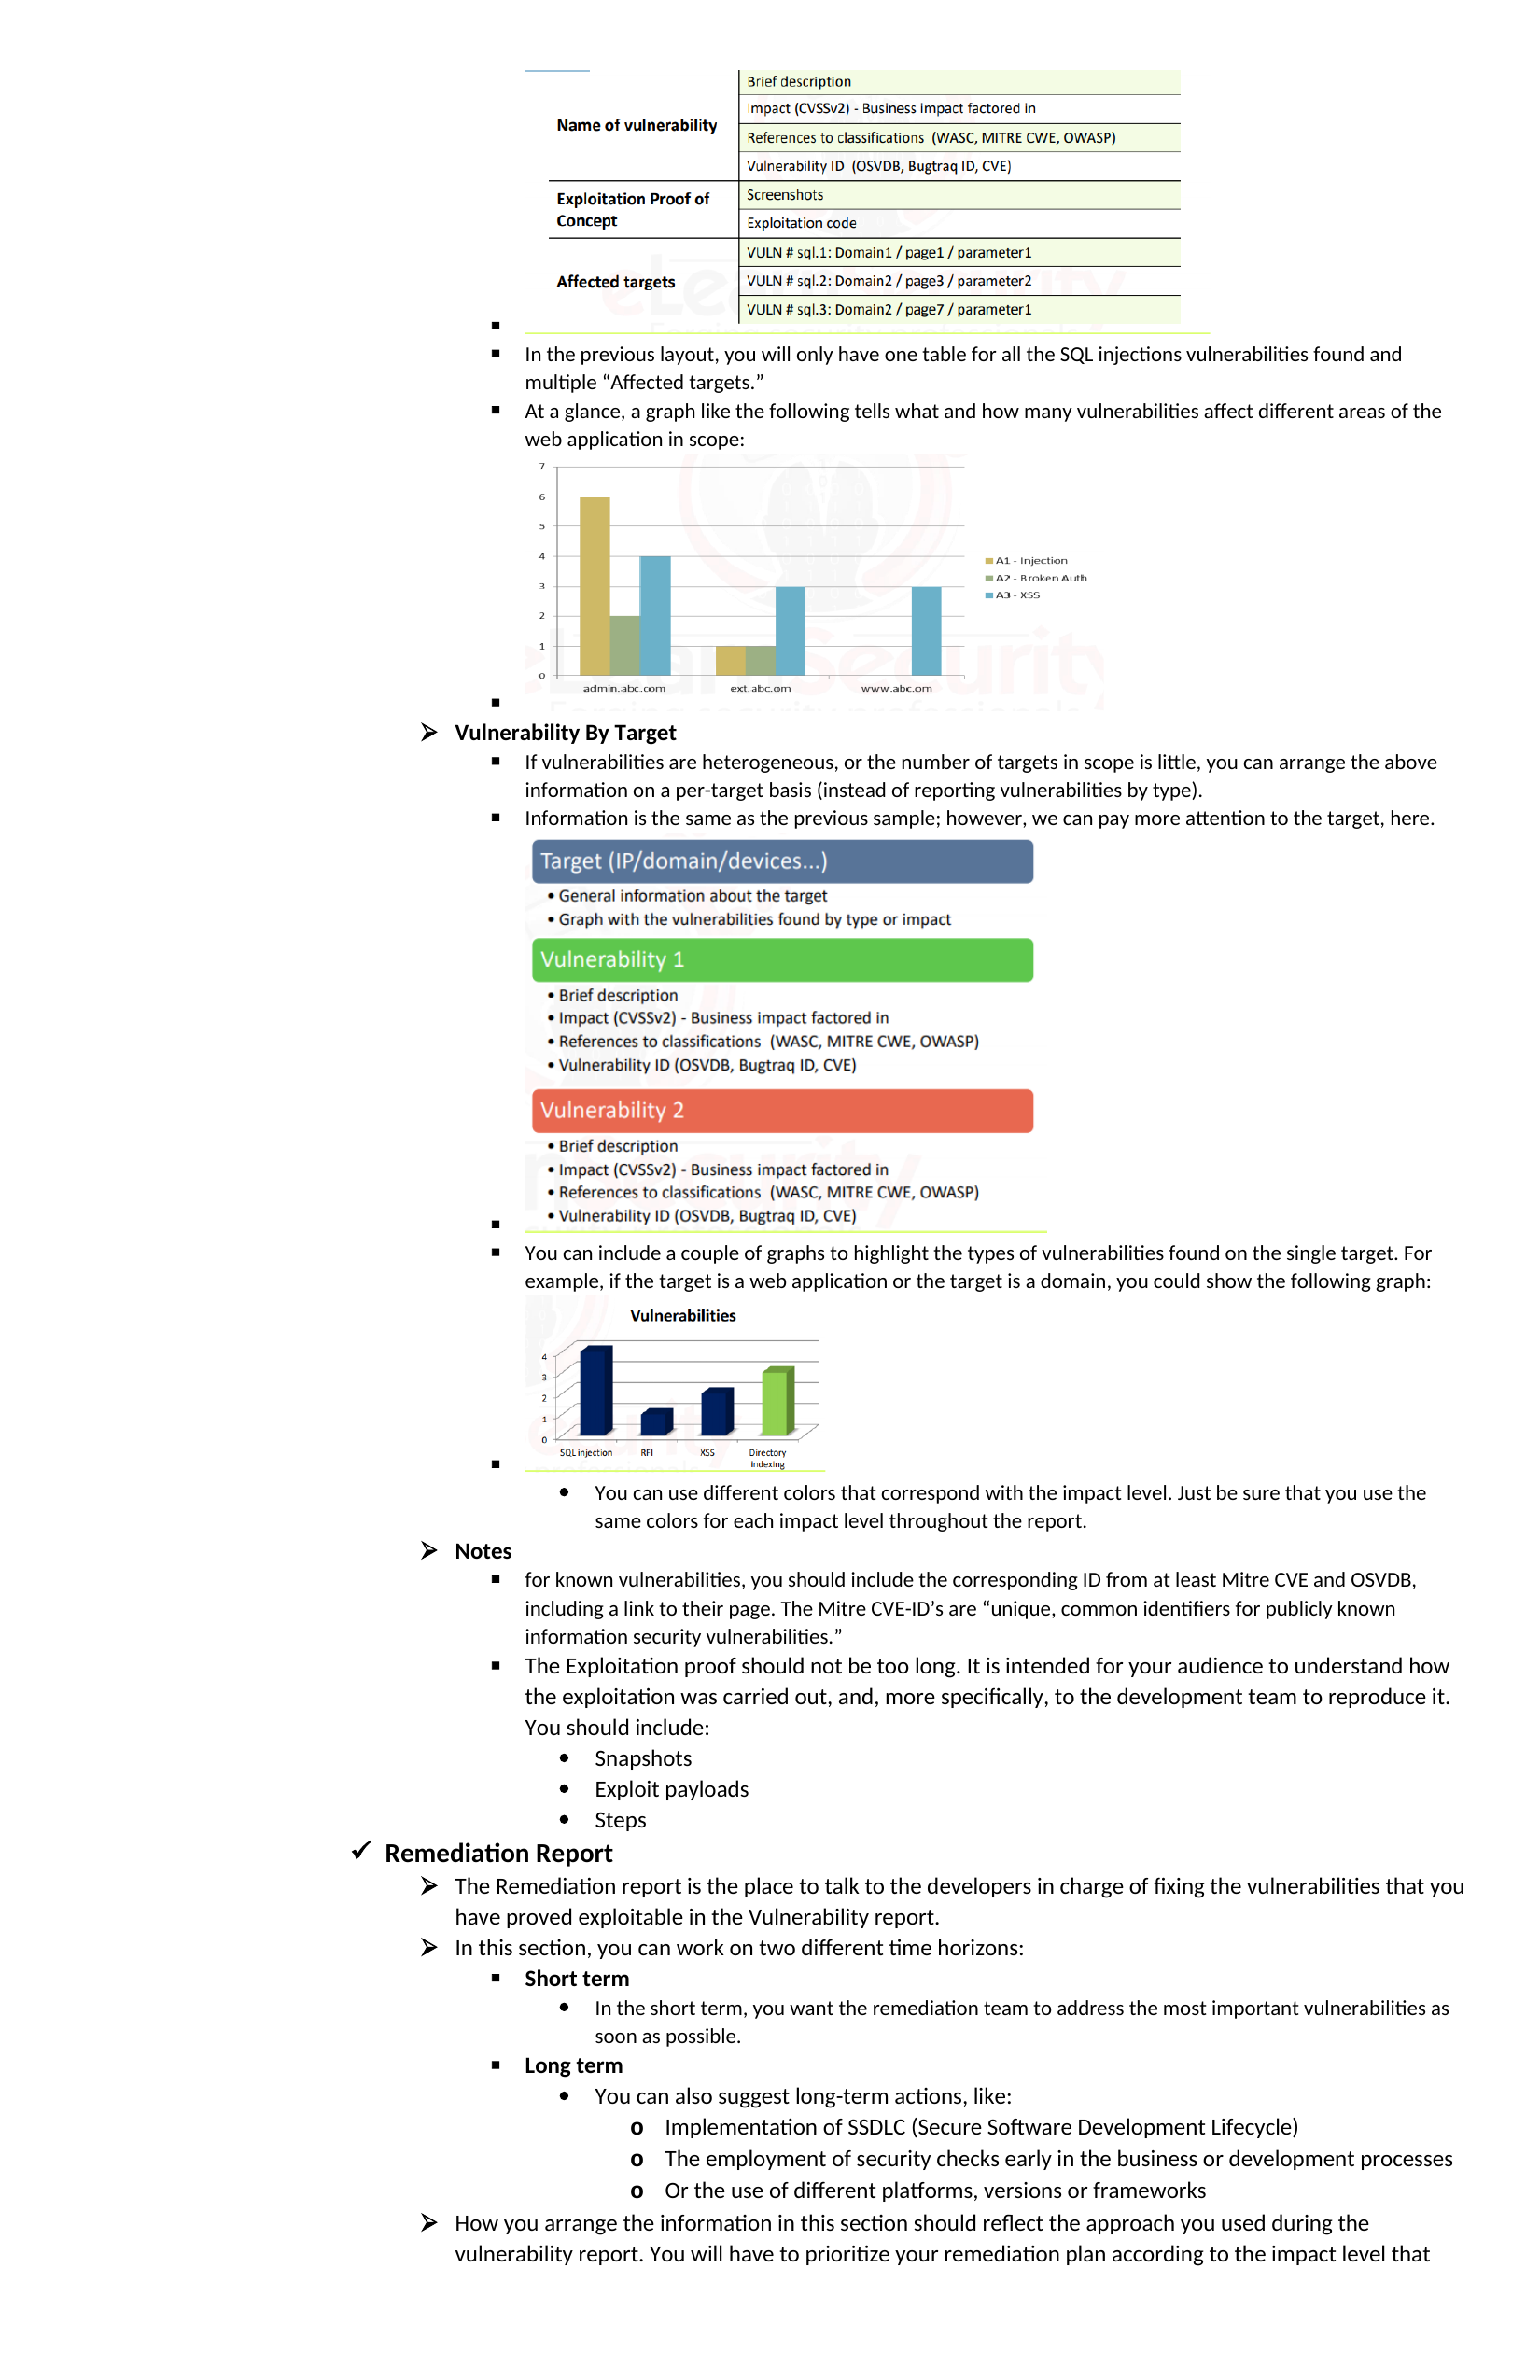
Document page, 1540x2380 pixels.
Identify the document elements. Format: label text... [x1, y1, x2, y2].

list Information is the same as the previous sample; however, we can pay more attention to the target, here. [490, 805, 1470, 831]
list Long term [490, 2051, 1470, 2079]
list If vulnerabilities are heterogeneous, or the number of targets in scope is little, you can arrange the above information on a per-target basis (instead of reporting vulnerabilities by type). [490, 749, 1470, 803]
list You can include a couple of graphs to highlight the types of vulnerabilities found on the single target. For example, if the target is a web application or the target is a domain, you could show the following graph: [490, 1239, 1470, 1294]
list Remediation Report [350, 1836, 1470, 1869]
list The Exploitation proof should not be too long. It is intended for your audience to understand how the exploitation was carried out, and, more specifically, to the development team to reproduce it. You should include: [490, 1651, 1470, 1742]
list Steps [560, 1805, 1470, 1833]
list You can use different colors that correspond with the impact level. Just be sure that you use the same colors for each impact level throughout the report. [560, 1479, 1470, 1533]
list Notes [420, 1536, 1470, 1564]
list You can also suggest long-term actions, like: [560, 2081, 1470, 2110]
list Vulnerability By Target [420, 718, 1470, 746]
list In the previous layout, you will only have one table for all the SQL injections vulnerabilities found and multiple “Affected targets.” [490, 341, 1470, 395]
list In this section, you can work on two different time horizons: [420, 1933, 1470, 1961]
picture [525, 1295, 826, 1473]
list Implementation of SSDLC (Secure Software Development Lifecycle) [630, 2112, 1470, 2142]
picture [525, 833, 1047, 1233]
list Exploit payloads [560, 1774, 1470, 1802]
list The employment of security checks early in the business or development processes [630, 2144, 1470, 2174]
picture [525, 454, 1104, 711]
list Snapshots [560, 1743, 1470, 1771]
picture [525, 70, 1211, 334]
list At a glance, a graph like the following tells what and how many vulnerabilities affect different areas of the web application in scope: [490, 398, 1470, 452]
list In the short term, you want the remediation team to address the most important vulnerabilities as soon as possible. [560, 1995, 1470, 2049]
list for known vulnerabilities, you should include the corresponding ID from at least Mitre CVE and OSVDB, including a link to their page. The Mitre CVE-ID’s are “unique, common identifiers for publicly known information security vulnerabilities.” [490, 1566, 1470, 1649]
list The Remediation report is the place to talk to the developers in charge of fixing the vulnerabilities that you have proved exploitable in the Vulnerability report. [420, 1871, 1470, 1930]
list Or the use of different platforms, versions or frameworks [630, 2177, 1470, 2205]
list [420, 2208, 1470, 2267]
list Short term [490, 1964, 1470, 1992]
